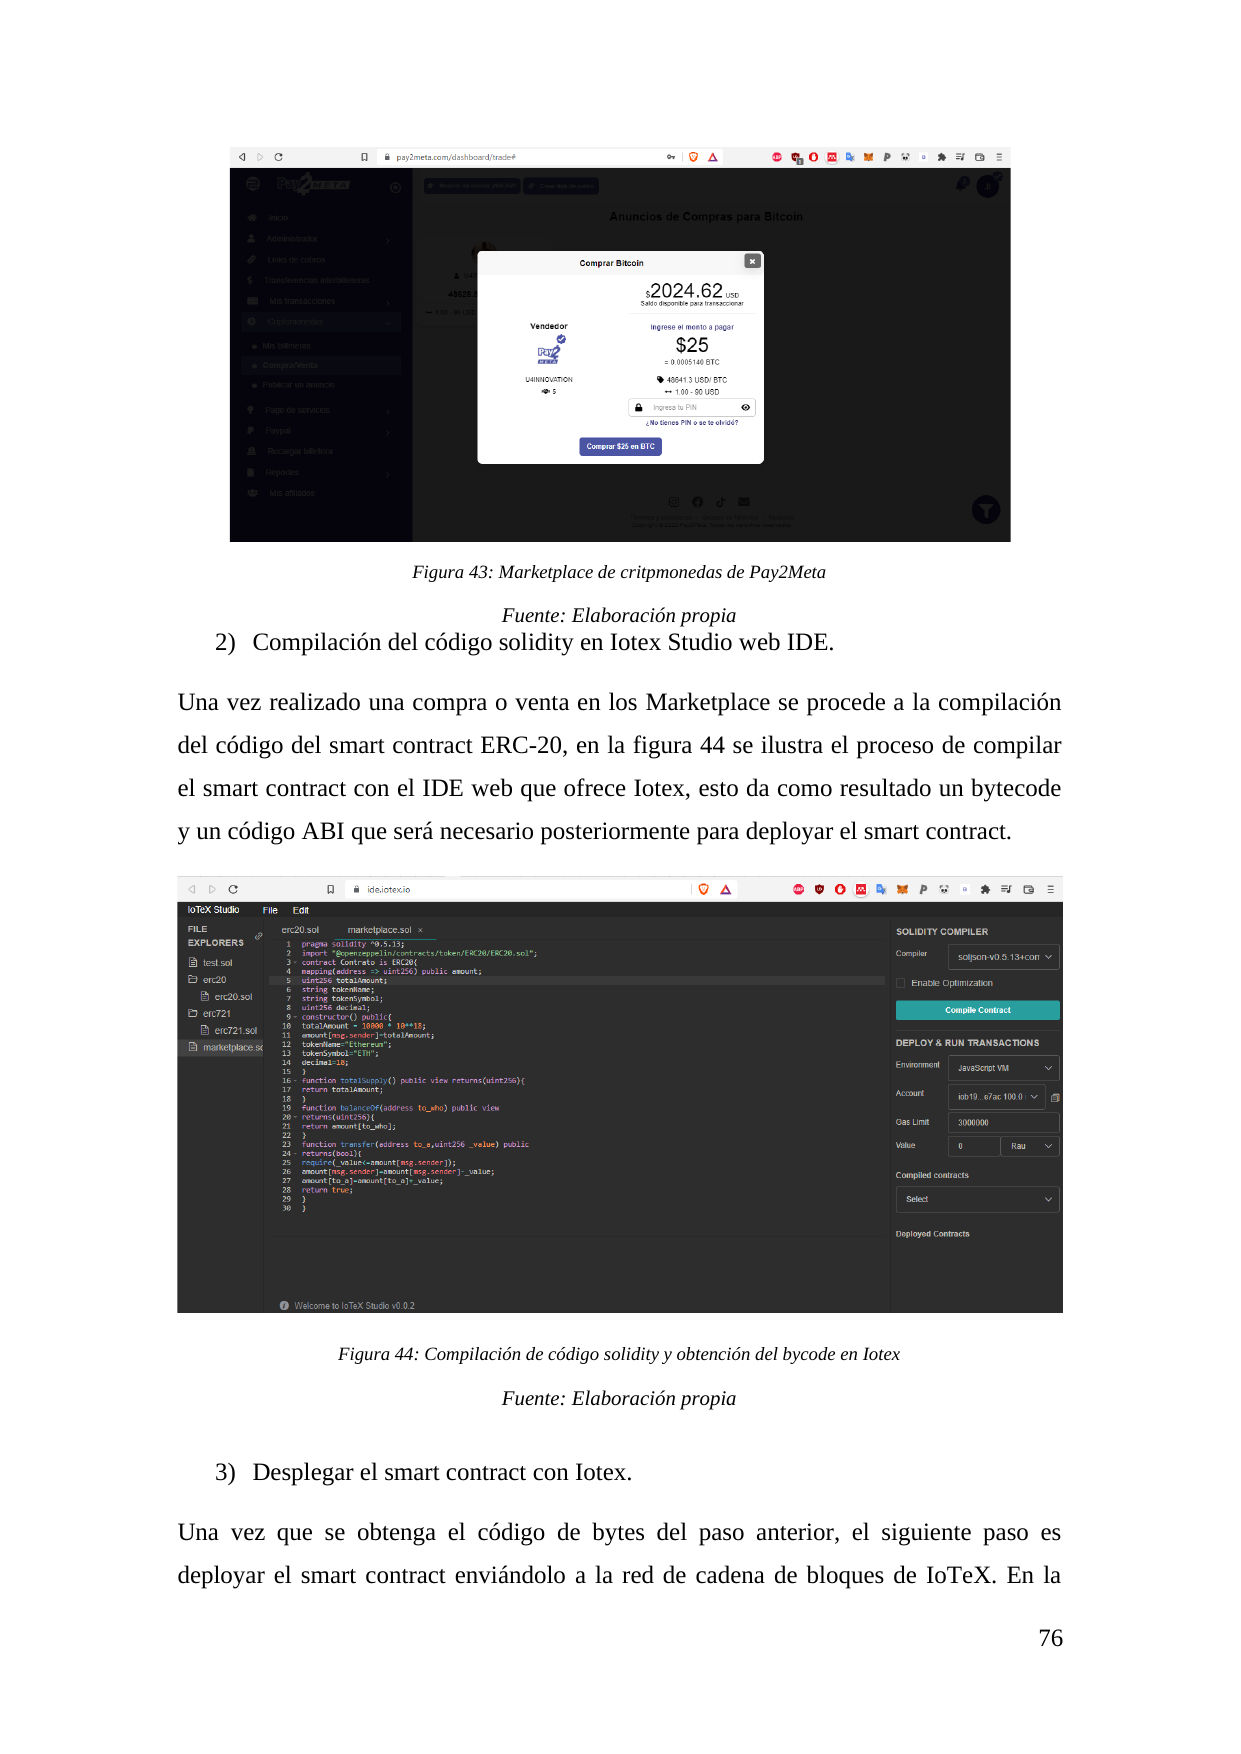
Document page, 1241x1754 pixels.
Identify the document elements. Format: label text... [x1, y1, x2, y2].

text Fuente: Elaboración propia [177, 603, 1063, 627]
text Figura 44: Compilación de código solidity y obtención del bycode en Iotex [177, 1343, 1063, 1365]
picture [177, 876, 1063, 1313]
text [177, 1517, 1063, 1589]
picture [229, 147, 1011, 542]
list Compilación del código solidity en Iotex Studio web IDE. [215, 627, 1063, 656]
text Fuente: Elaboración propia [177, 1386, 1063, 1410]
text Una vez realizado una compra o venta en los Marketplace se procede a la compilación del código del smart contract ERC-20, en la figura 44 se ilustra el proceso de compilar el smart contract con el IDE web que ofrece Iotex, esto da como resultado un bytecode y un código ABI que será necesario posteriormente para deployar el smart contract. [177, 687, 1063, 845]
list Desplegar el smart contract con Iotex. [215, 1457, 1063, 1486]
text Figura 43: Marketplace de critpmonedas de Pay2Meta [177, 561, 1063, 582]
